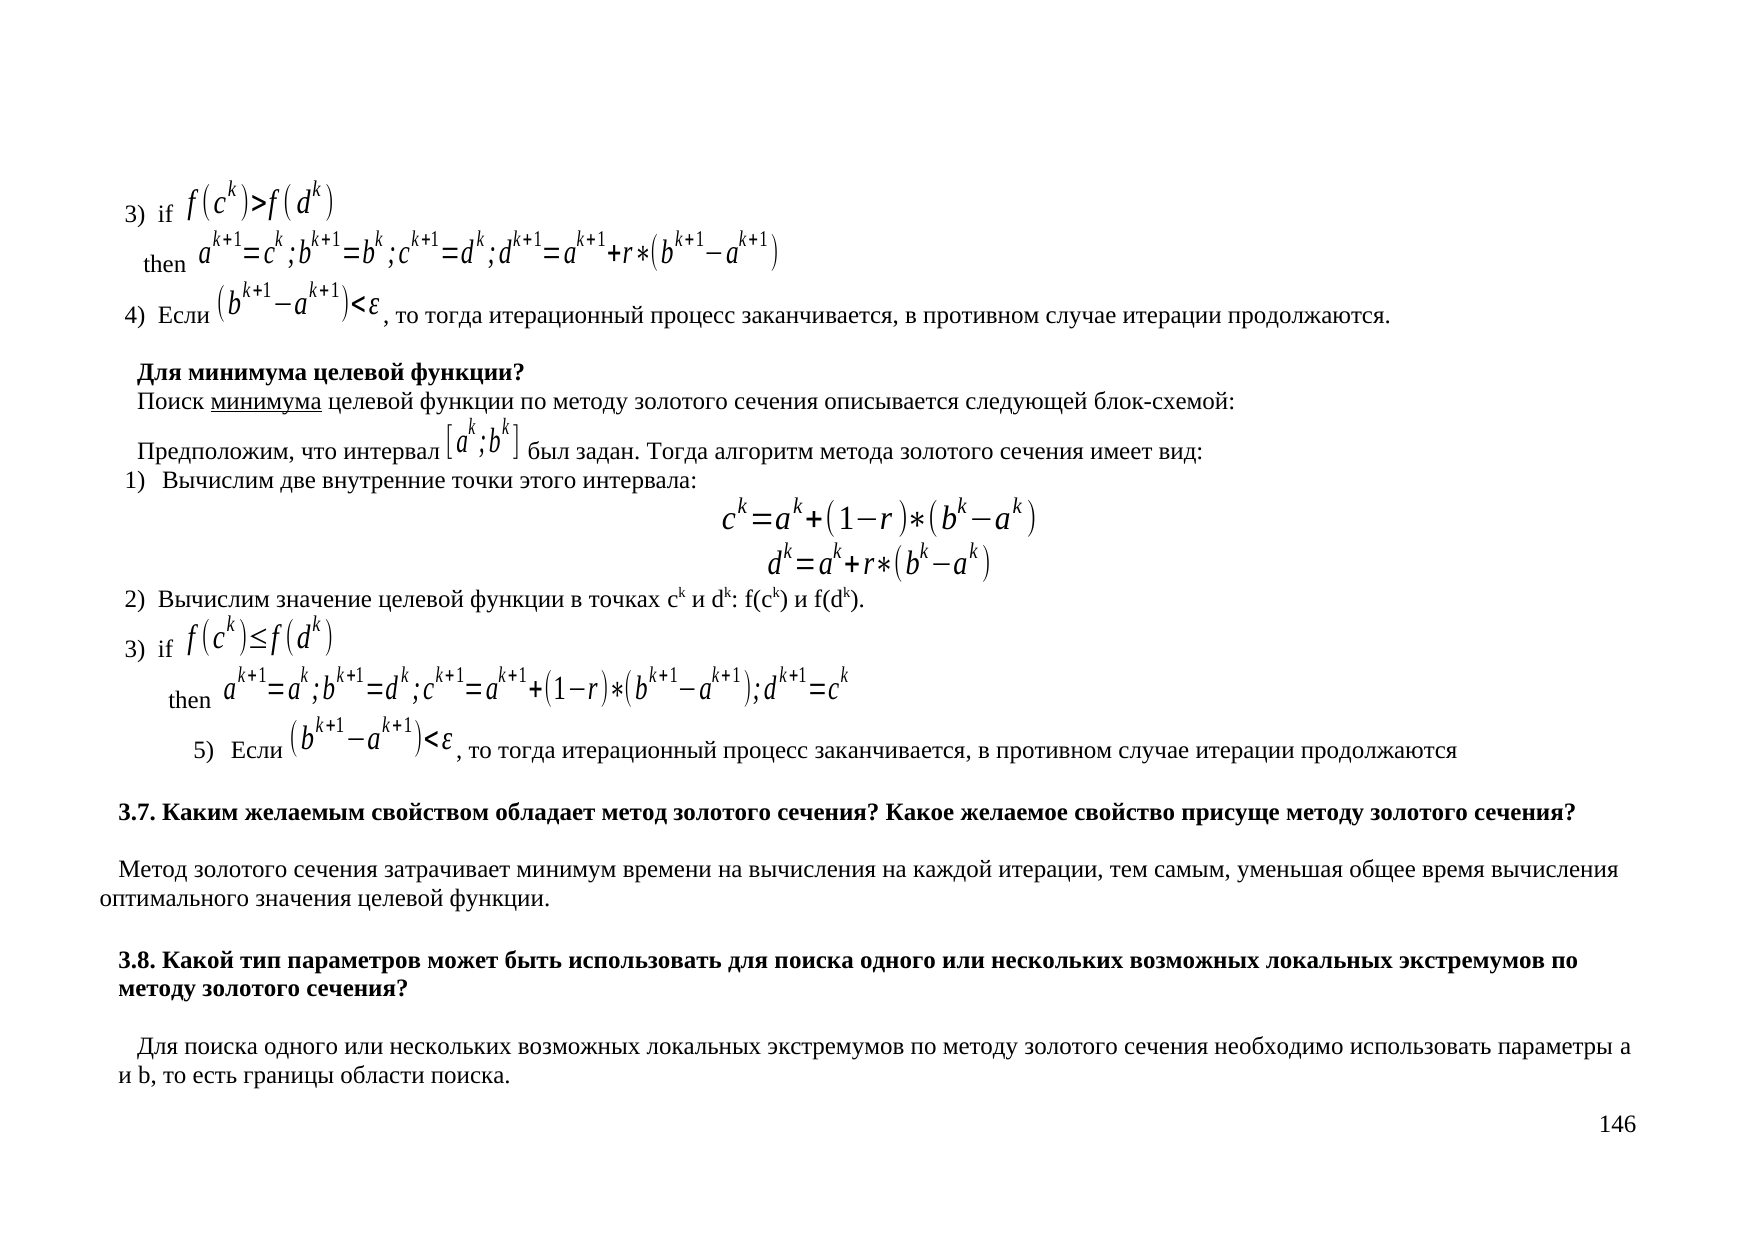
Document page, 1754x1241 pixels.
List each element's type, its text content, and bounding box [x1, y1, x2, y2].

text Предположим, что интервал был задан. Тогда алгоритм метода золотого сечения имеет вид: [118, 415, 1636, 465]
text Поиск минимума целевой функции по методу золотого сечения описывается следующей блок-схемой: [118, 386, 1636, 415]
text then [118, 663, 1636, 713]
text Для минимума целевой функции? [118, 357, 1636, 386]
text then [118, 228, 1636, 278]
text Для поиска одного или нескольких возможных локальных экстремумов по методу золотого сечения необходимо использовать параметры a и b, то есть границы области поиска. [118, 1031, 1636, 1088]
list Вычислим две внутренние точки этого интервала: [124, 465, 1636, 494]
text 2) Вычислим значение целевой функции в точках ck и dk: f(ck) и f(dk). [118, 584, 1636, 613]
text 4) Если , то тогда итерационный процесс заканчивается, в противном случае итерации продолжаются. [118, 278, 1636, 328]
text Метод золотого сечения затрачивает минимум времени на вычисления на каждой итерации, тем самым, уменьшая общее время вычисления оптимального значения целевой функции. [99, 854, 1636, 912]
text 3) if [118, 613, 1636, 663]
text 3) if [118, 177, 1636, 228]
subtitle 3.8. Какой тип параметров может быть использовать для поиска одного или нескольких возможных локальных экстремумов по методу золотого сечения? [118, 945, 1636, 1002]
subtitle 3.7. Каким желаемым свойством обладает метод золотого сечения? Какое желаемое свойство присуще методу золотого сечения? [118, 797, 1636, 826]
list Если , то тогда итерационный процесс заканчивается, в противном случае итерации продолжаются [193, 713, 1636, 764]
